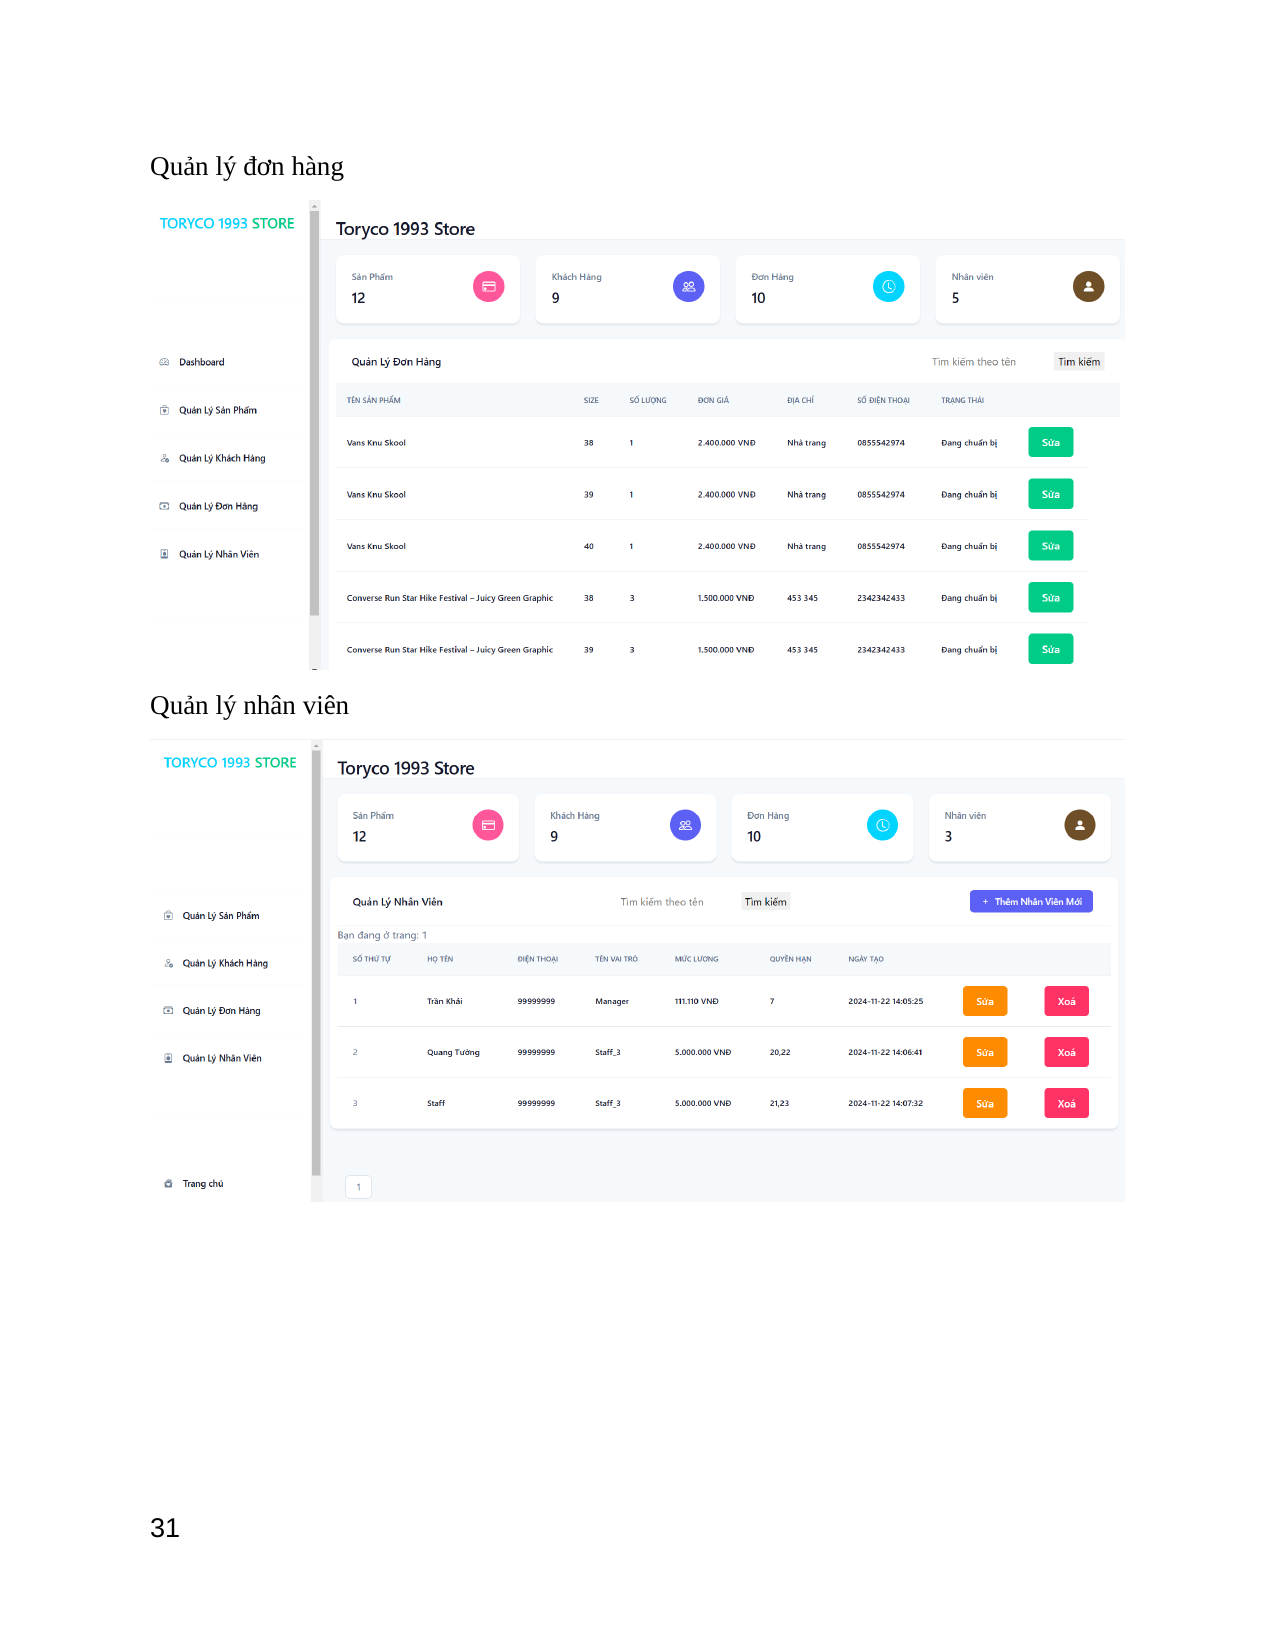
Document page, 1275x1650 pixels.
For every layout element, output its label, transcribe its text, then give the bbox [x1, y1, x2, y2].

picture [150, 739, 1125, 1202]
picture [150, 200, 1125, 670]
text Quản lý nhân viên [150, 689, 1125, 720]
text Quản lý đơn hàng [150, 150, 1125, 181]
